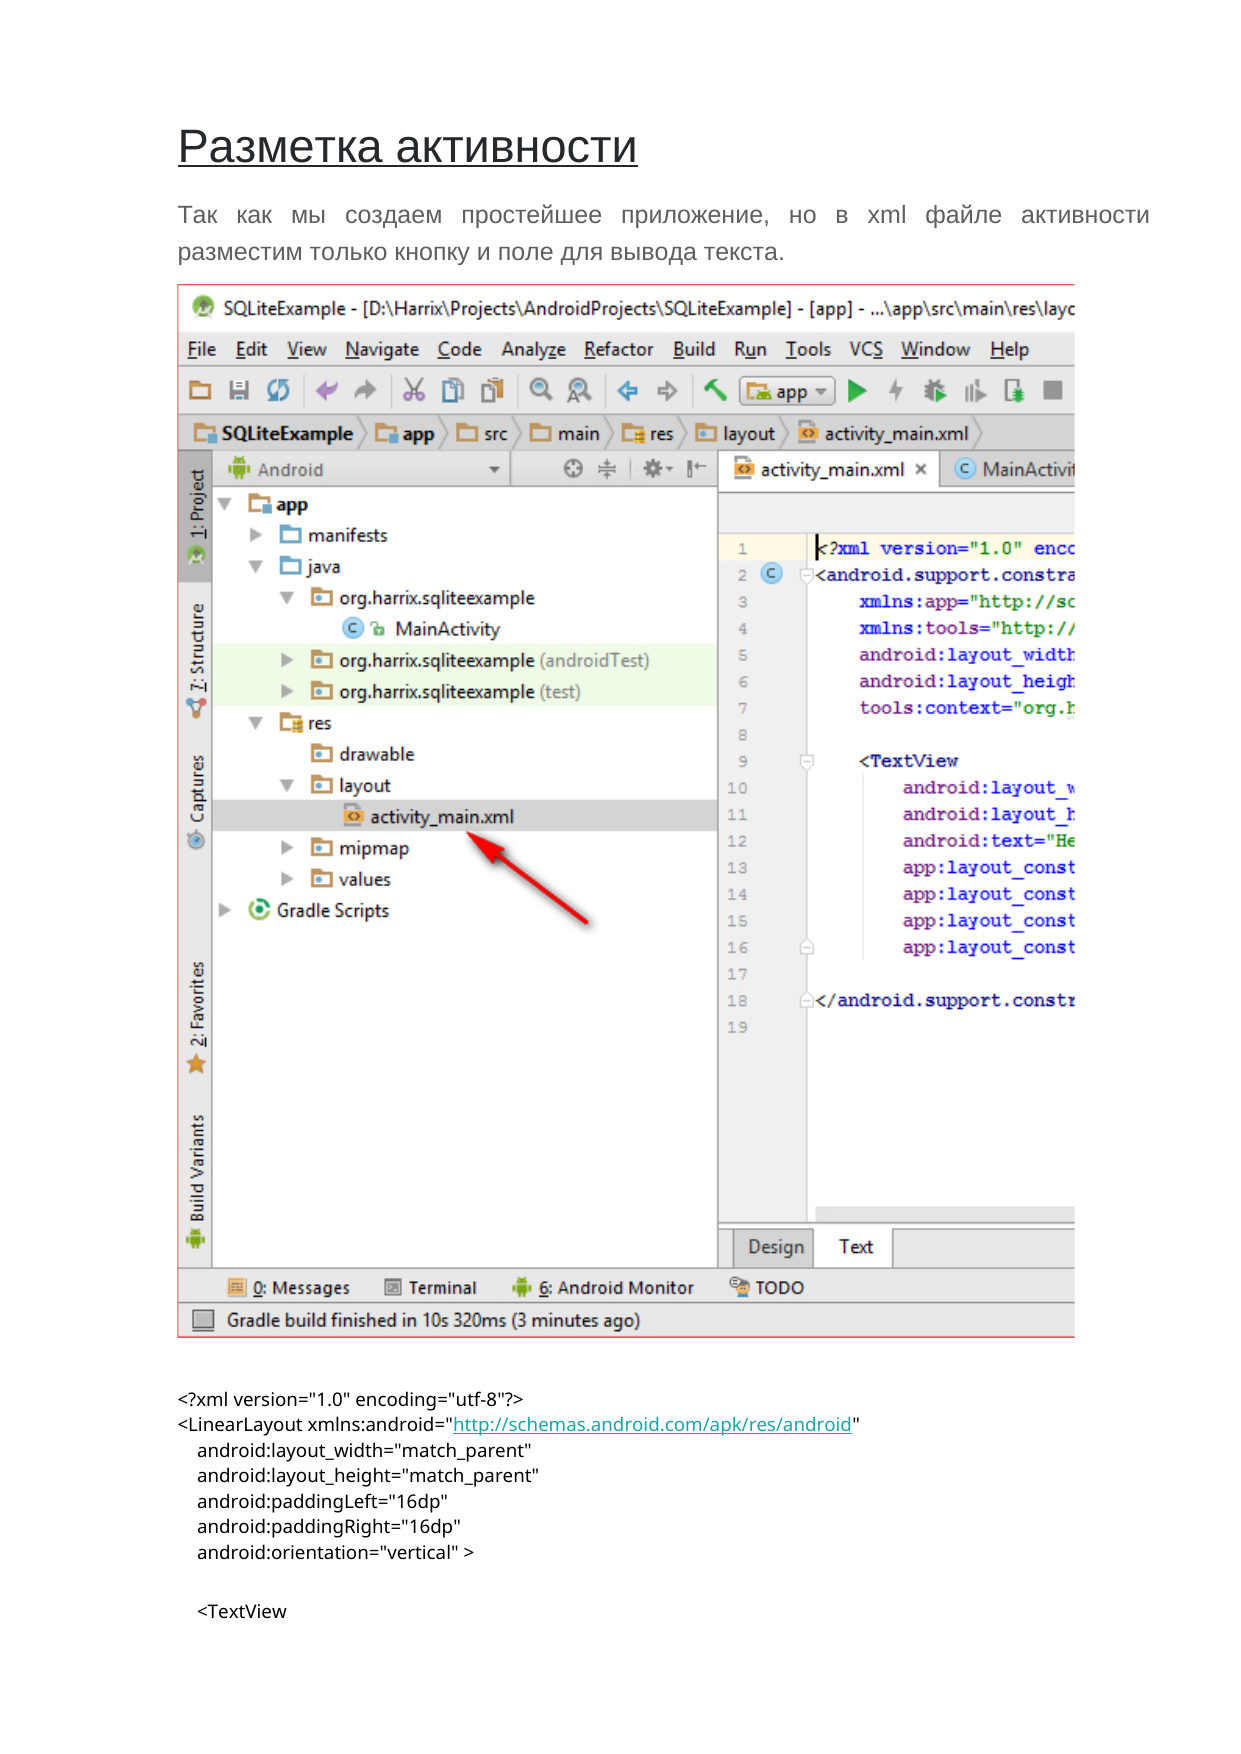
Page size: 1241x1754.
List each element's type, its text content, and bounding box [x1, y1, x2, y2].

text Так как мы создаем простейшее приложение, но в xml файле активности разместим только кнопку и поле для вывода текста. [177, 191, 1152, 266]
text Разметка активности [177, 118, 1152, 172]
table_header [176, 1384, 1133, 1625]
picture [177, 284, 1075, 1338]
